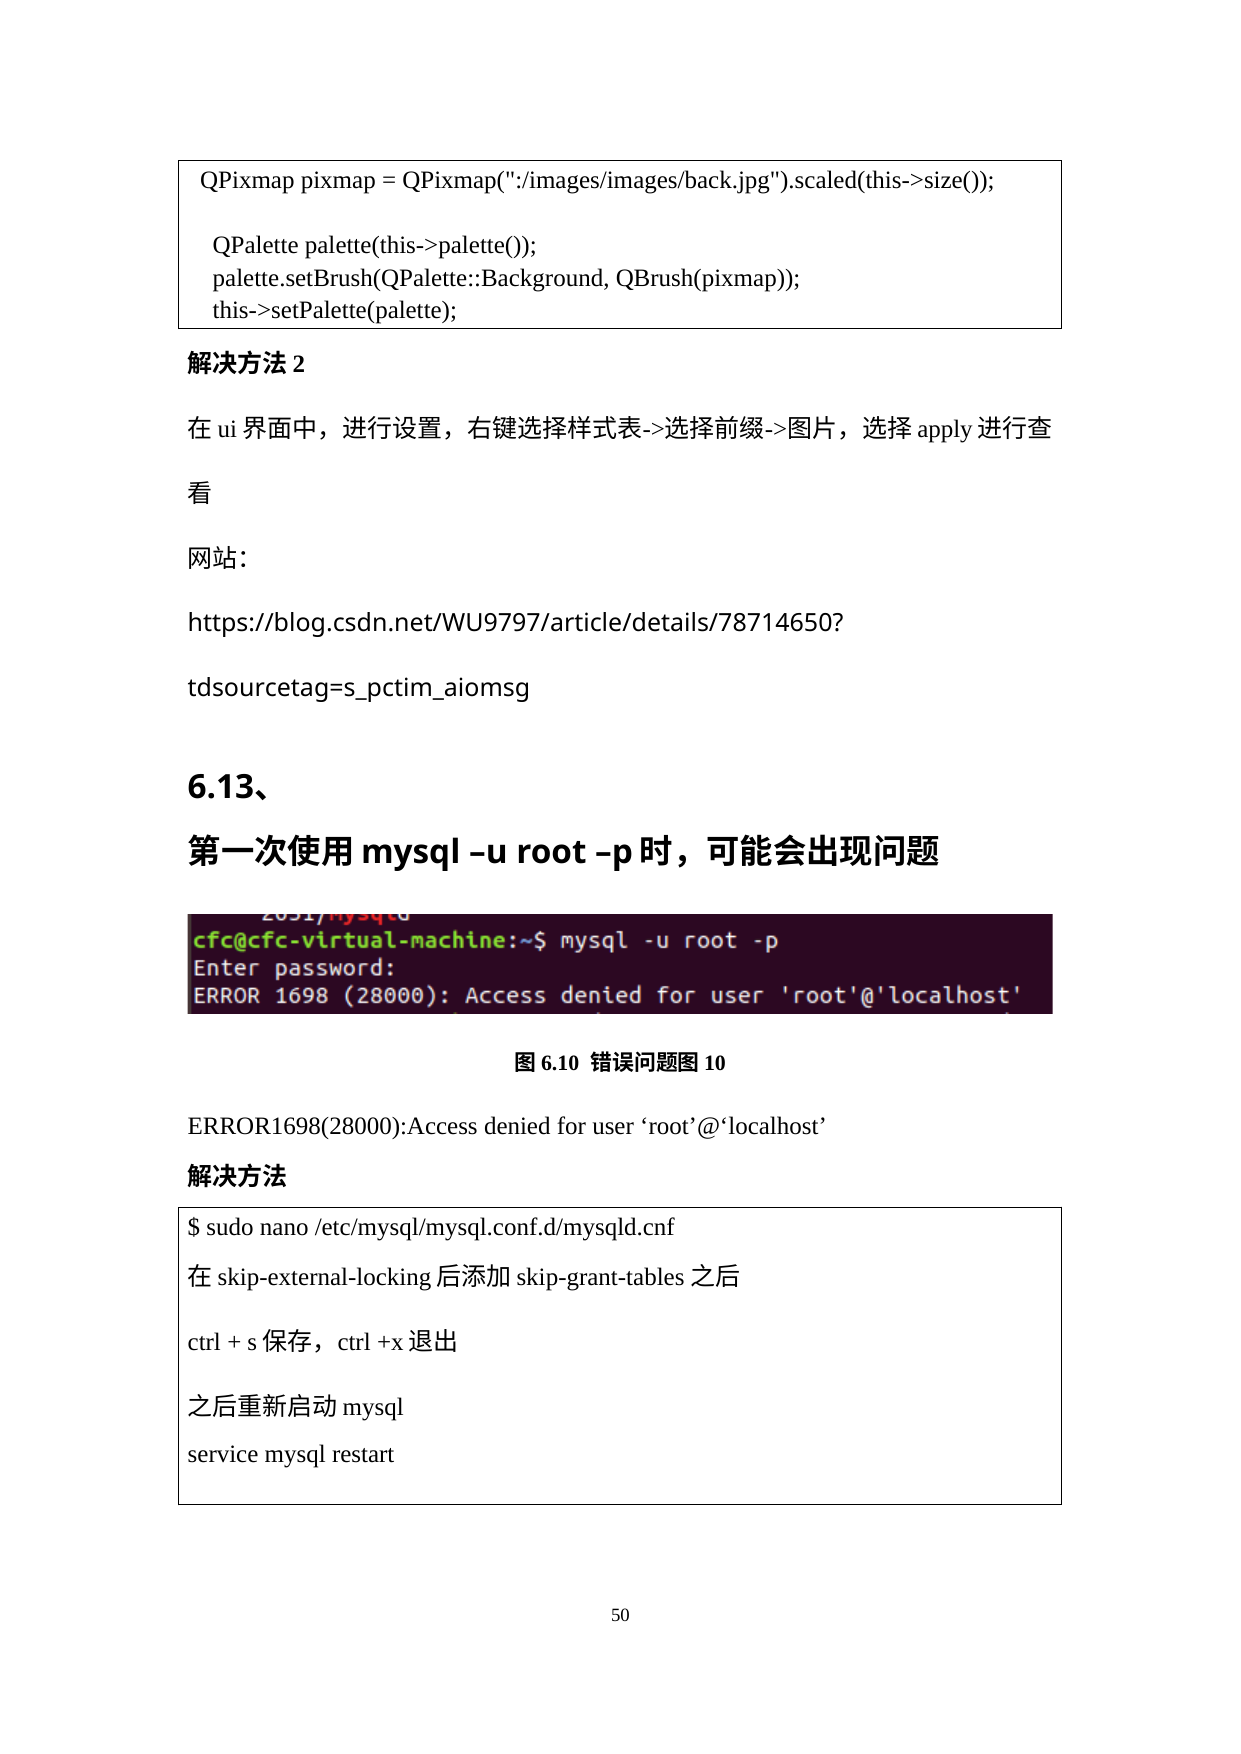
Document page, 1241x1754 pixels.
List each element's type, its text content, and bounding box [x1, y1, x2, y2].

text $ sudo nano /etc/mysql/mysql.conf.d/mysqld.cnf [179, 1208, 1061, 1242]
text palette.setBrush(QPalette::Background, QBrush(pixmap)); [187, 261, 1053, 290]
text 6.13、 [187, 752, 1053, 817]
picture [187, 914, 1053, 1014]
text ERROR1698(28000):Access denied for user ‘root’@‘localhost’ [187, 1077, 1053, 1142]
text 之后重新启动mysql [187, 1372, 1053, 1437]
text QPixmap pixmap = QPixmap(":/images/images/back.jpg").scaled(this->size()); [179, 161, 1061, 196]
text this->setPalette(palette); [179, 290, 1061, 328]
text 网站： [187, 524, 1053, 589]
text 在skip-external-locking后添加skip-grant-tables 之后 [187, 1242, 1053, 1307]
text 在ui界面中，进行设置，右键选择样式表->选择前缀->图片，选择apply进行查看 [187, 394, 1053, 524]
text 图6.10 错误问题图10 [187, 1044, 1053, 1077]
text ctrl + s保存，ctrl +x退出 [187, 1307, 1053, 1372]
text 解决方法 [187, 1142, 1053, 1207]
text https://blog.csdn.net/WU9797/article/details/78714650?tdsourcetag=s_pctim_aiomsg [187, 589, 1053, 719]
text service mysql restart [187, 1437, 1053, 1470]
text 第一次使用mysql –u root –p时，可能会出现问题 [187, 817, 1053, 882]
text 解决方法2 [187, 329, 1053, 394]
text QPalette palette(this->palette()); [187, 228, 1053, 261]
